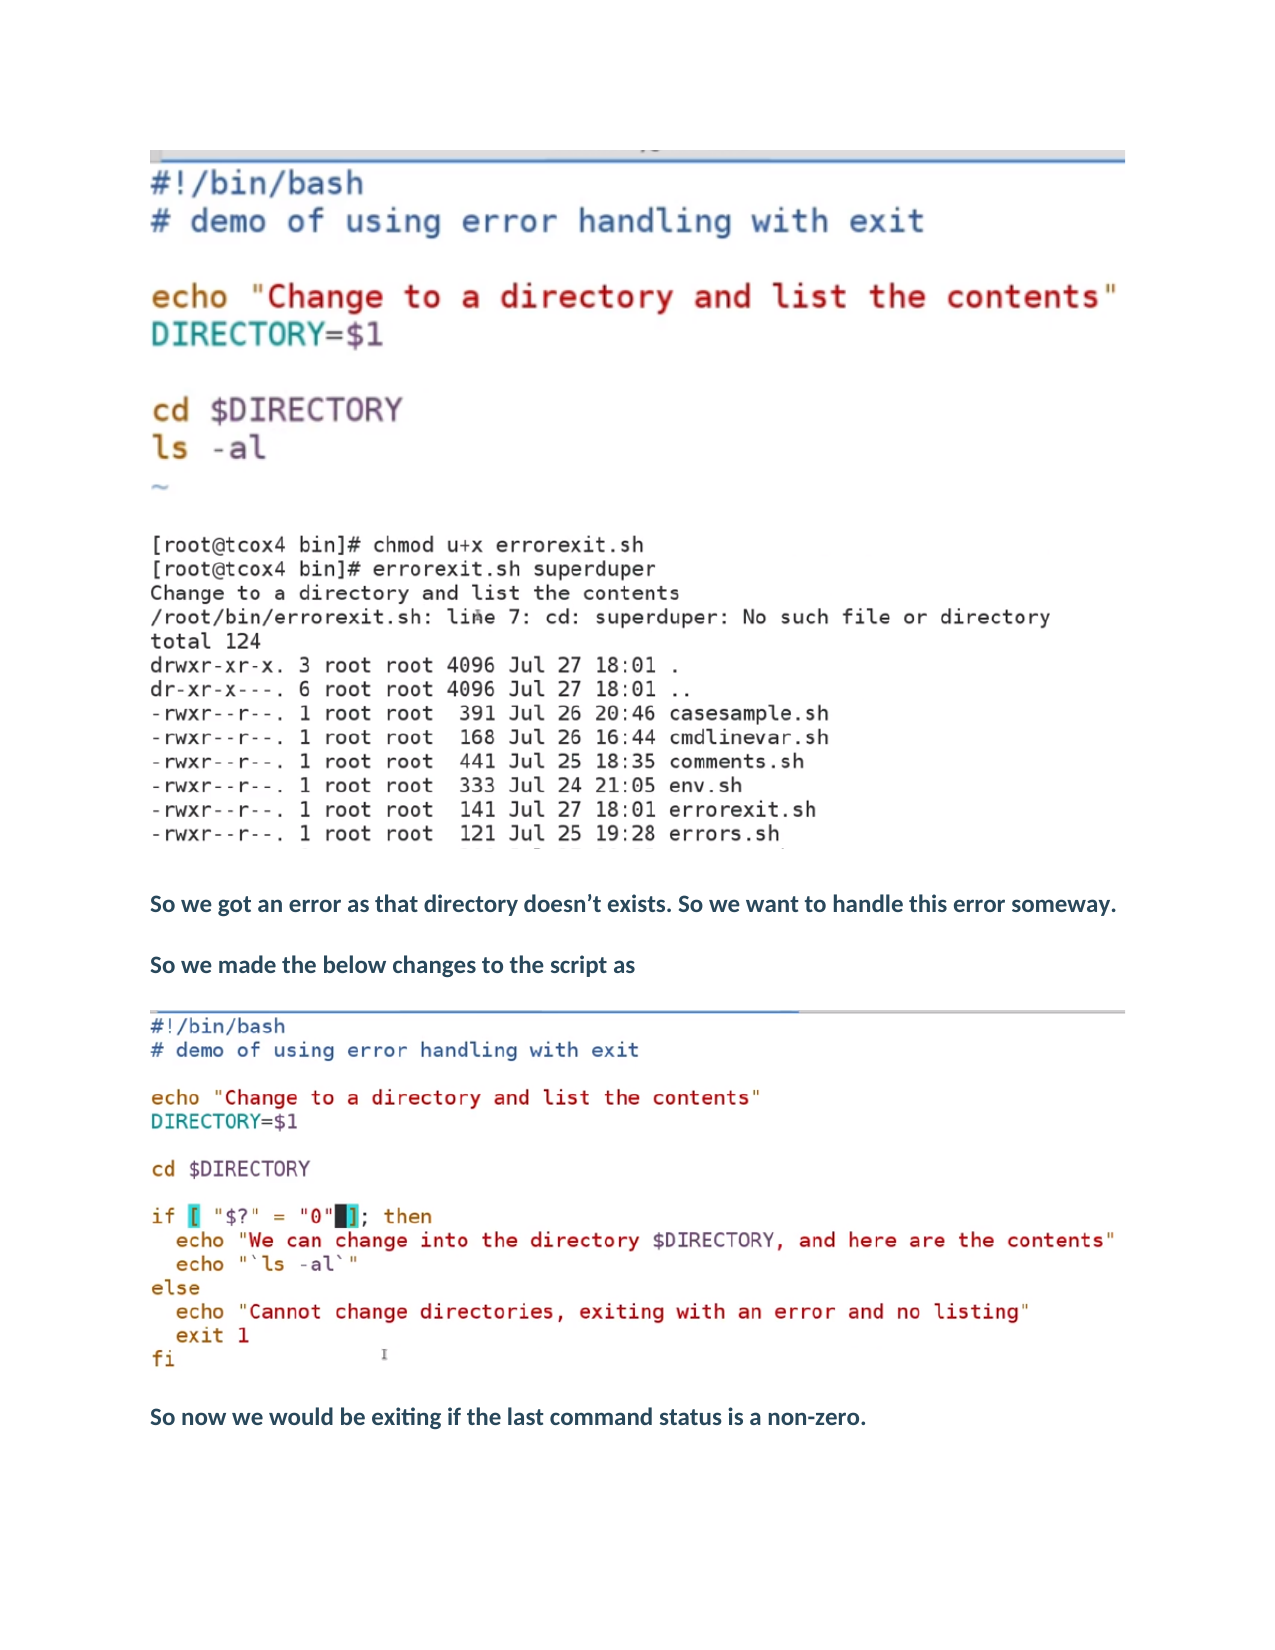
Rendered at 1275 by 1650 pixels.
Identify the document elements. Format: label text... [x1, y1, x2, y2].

text So we made the below changes to the script as [150, 949, 1125, 980]
picture [150, 1010, 1125, 1371]
picture [150, 150, 1125, 497]
text So we got an error as that directory doesn’t exists. So we want to handle this error someway. [150, 888, 1125, 919]
picture [150, 535, 1125, 849]
text So now we would be exiting if the last command status is a non-zero. [150, 1401, 1125, 1432]
